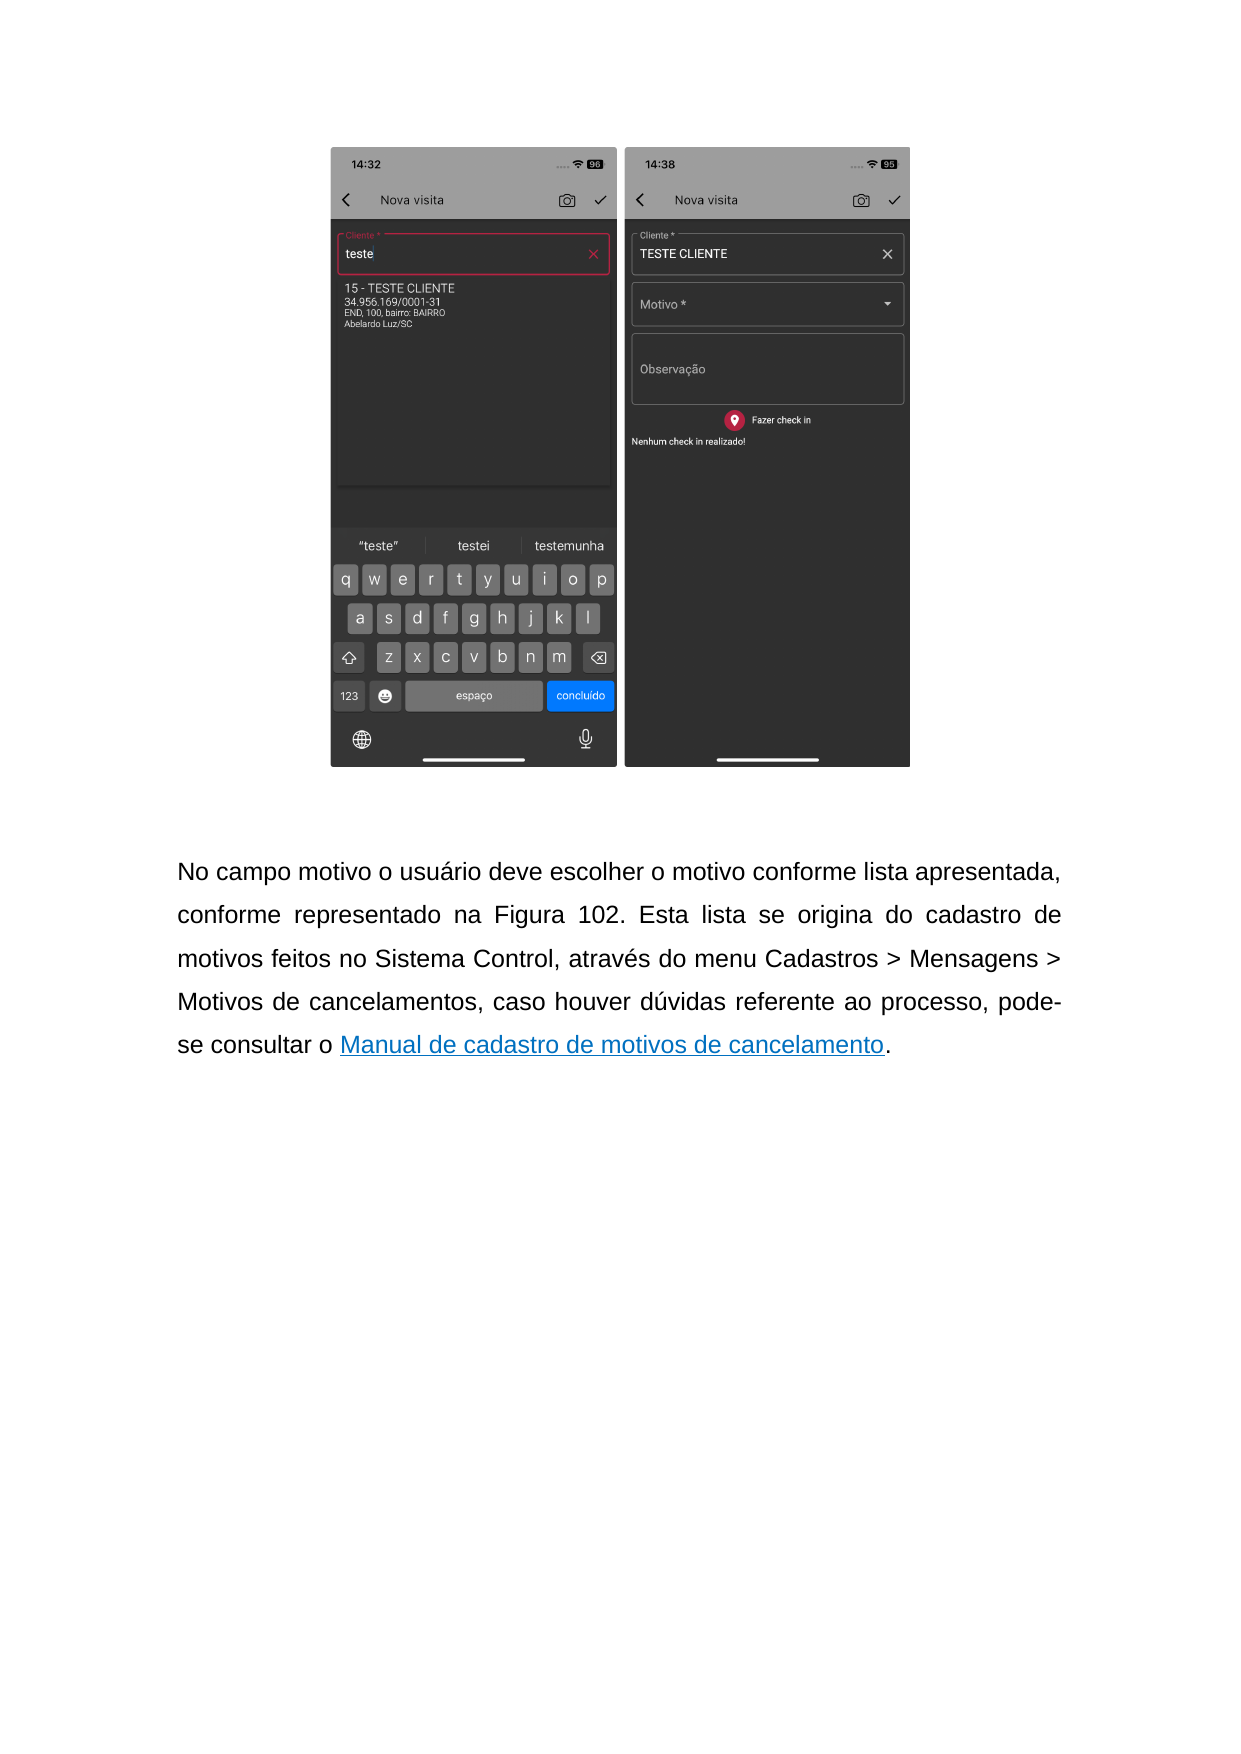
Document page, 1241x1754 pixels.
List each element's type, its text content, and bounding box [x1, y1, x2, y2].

picture [330, 147, 910, 767]
text No campo motivo o usuário deve escolher o motivo conforme lista apresentada, conforme representado na Figura 102. Esta lista se origina do cadastro de motivos feitos no Sistema Control, através do menu Cadastros > Mensagens > Motivos de cancelamentos, caso houver dúvidas referente ao processo, pode-se consultar o Manual de cadastro de motivos de cancelamento. [177, 857, 1063, 1059]
